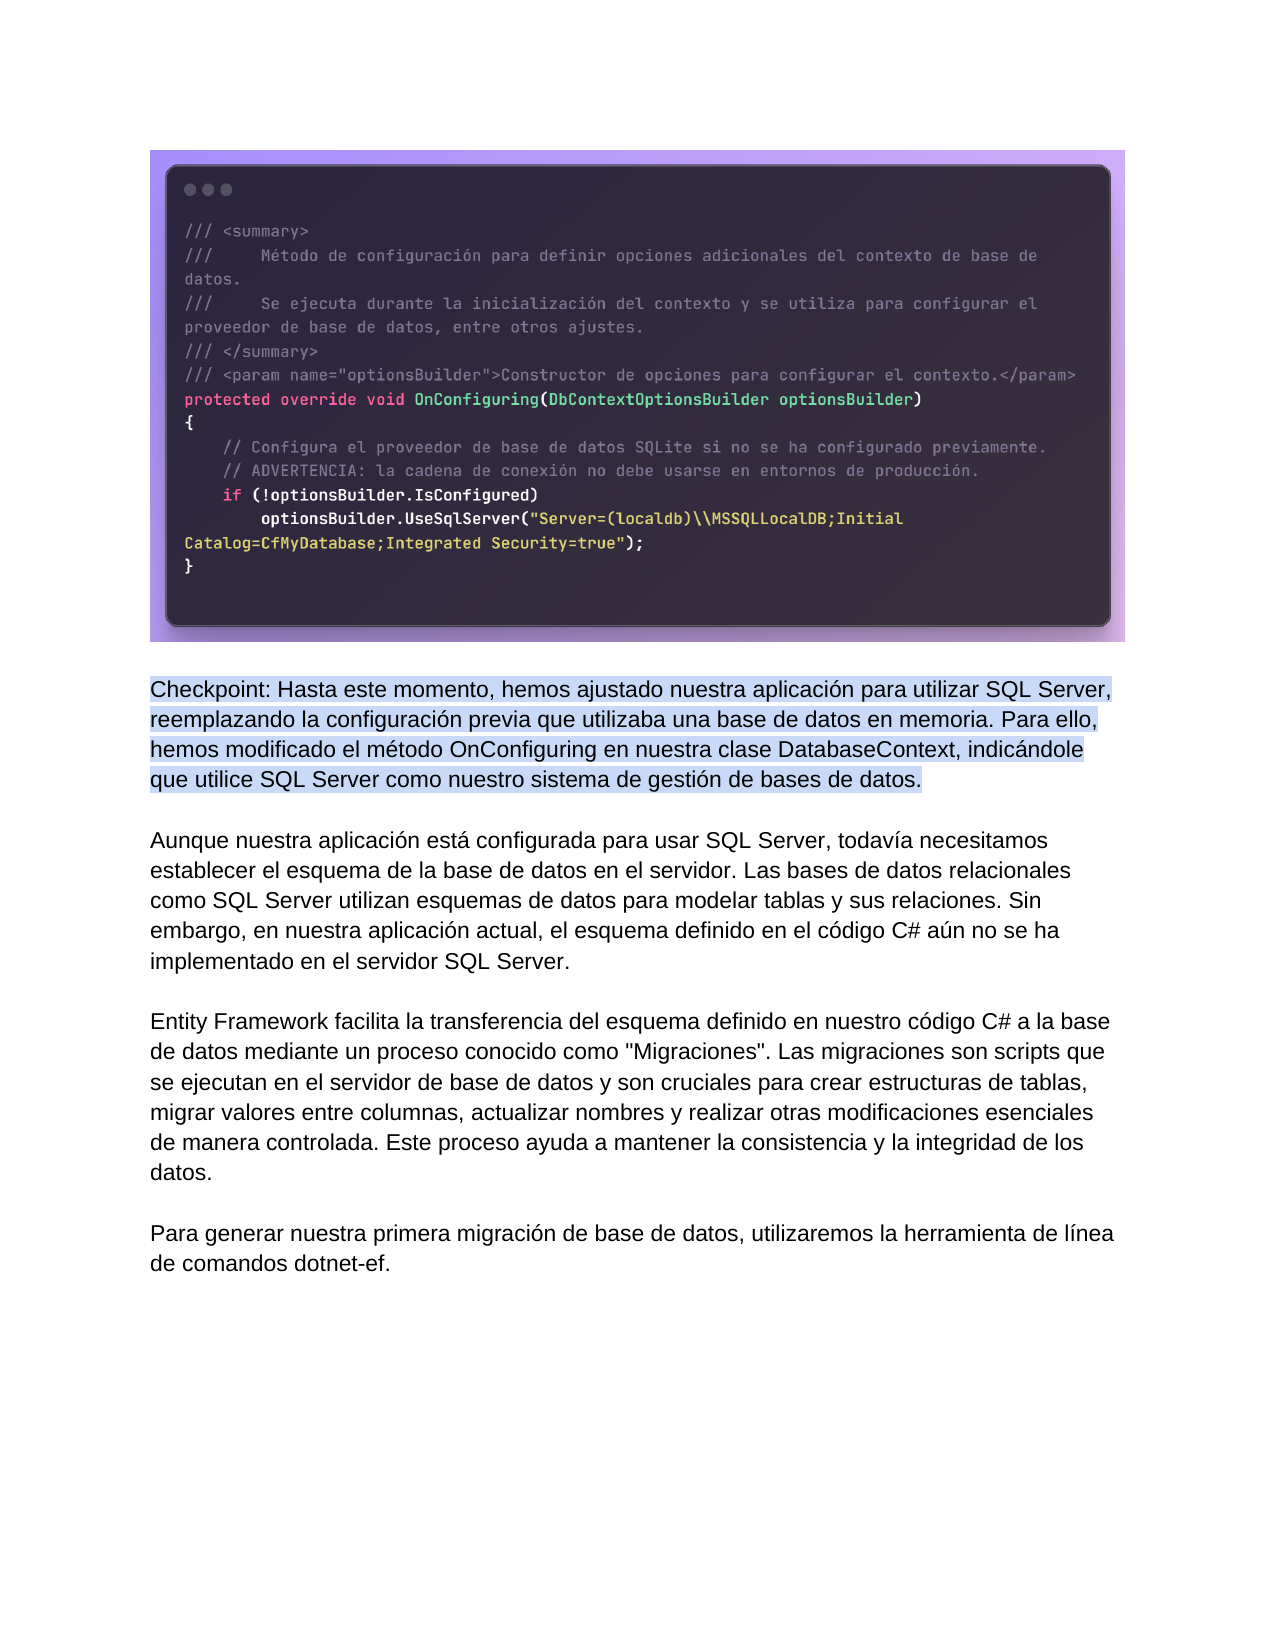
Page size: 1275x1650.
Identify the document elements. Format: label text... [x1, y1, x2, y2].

text Aunque nuestra aplicación está configurada para usar SQL Server, todavía necesitamos establecer el esquema de la base de datos en el servidor. Las bases de datos relacionales como SQL Server utilizan esquemas de datos para modelar tablas y sus relaciones. Sin embargo, en nuestra aplicación actual, el esquema definido en el código C# aún no se ha implementado en el servidor SQL Server. [150, 827, 1125, 974]
text Checkpoint: Hasta este momento, hemos ajustado nuestra aplicación para utilizar SQL Server, reemplazando la configuración previa que utilizaba una base de datos en memoria. Para ello, hemos modificado el método OnConfiguring en nuestra clase DatabaseContext, indicándole que utilice SQL Server como nuestro sistema de gestión de bases de datos. [150, 676, 1125, 793]
text Entity Framework facilita la transferencia del esquema definido en nuestro código C# a la base de datos mediante un proceso conocido como "Migraciones". Las migraciones son scripts que se ejecutan en el servidor de base de datos y son cruciales para crear estructuras de tablas, migrar valores entre columnas, actualizar nombres y realizar otras modificaciones esenciales de manera controlada. Este proceso ayuda a mantener la consistencia y la integridad de los datos. [150, 1008, 1125, 1185]
picture [150, 150, 1125, 642]
text Para generar nuestra primera migración de base de datos, utilizaremos la herramienta de línea de comandos dotnet-ef. [150, 1219, 1125, 1276]
